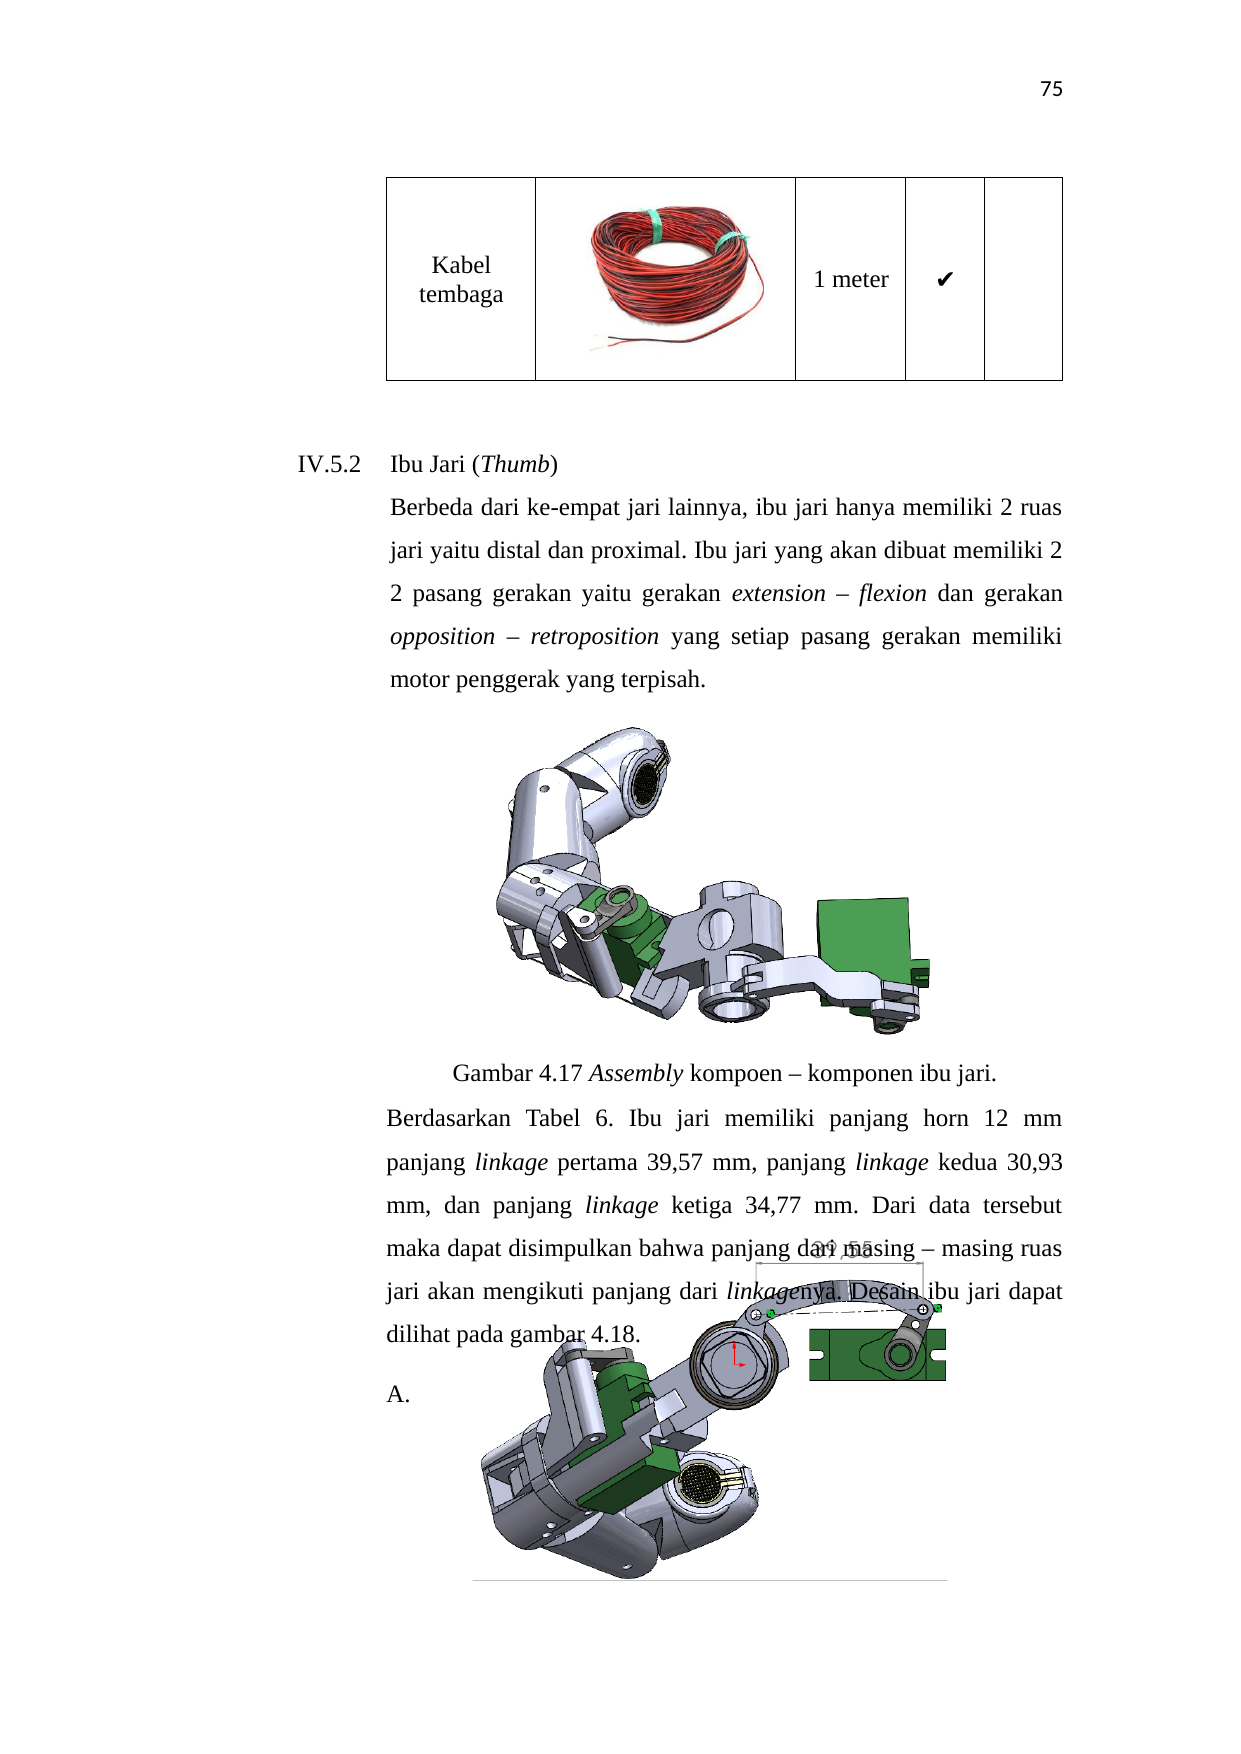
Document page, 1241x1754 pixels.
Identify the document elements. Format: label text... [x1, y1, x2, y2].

picture [472, 1348, 948, 1379]
table_cell Kabel tembaga [387, 178, 535, 379]
picture [472, 1408, 948, 1581]
picture [471, 701, 955, 1056]
table_cell 1 meter [796, 178, 905, 379]
table_cell ✔ [906, 178, 984, 379]
table_cell [536, 178, 795, 379]
table_cell [985, 178, 1062, 379]
text Gambar 4.17 Assembly kompoen – komponen ibu jari. [386, 1058, 1063, 1087]
text Berdasarkan Tabel 6. Ibu jari memiliki panjang horn 12 mm panjang linkage pertama 39,57 mm, panjang linkage kedua 30,93 mm, dan panjang linkage ketiga 34,77 mm. Dari data tersebut maka dapat disimpulkan bahwa panjang dari masing – masing ruas jari akan mengikuti panjang dari linkagenya. Desain ibu jari dapat dilihat pada gambar 4.18. [386, 1103, 1063, 1348]
text A. [386, 1379, 1063, 1408]
subtitle Ibu Jari (Thumb) [297, 449, 1063, 477]
text Berbeda dari ke-empat jari lainnya, ibu jari hanya memiliki 2 ruas jari yaitu distal dan proximal. Ibu jari yang akan dibuat memiliki 2 2 pasang gerakan yaitu gerakan extension – flexion dan gerakan opposition – retroposition yang setiap pasang gerakan memiliki motor penggerak yang terpisah. [390, 492, 1063, 693]
